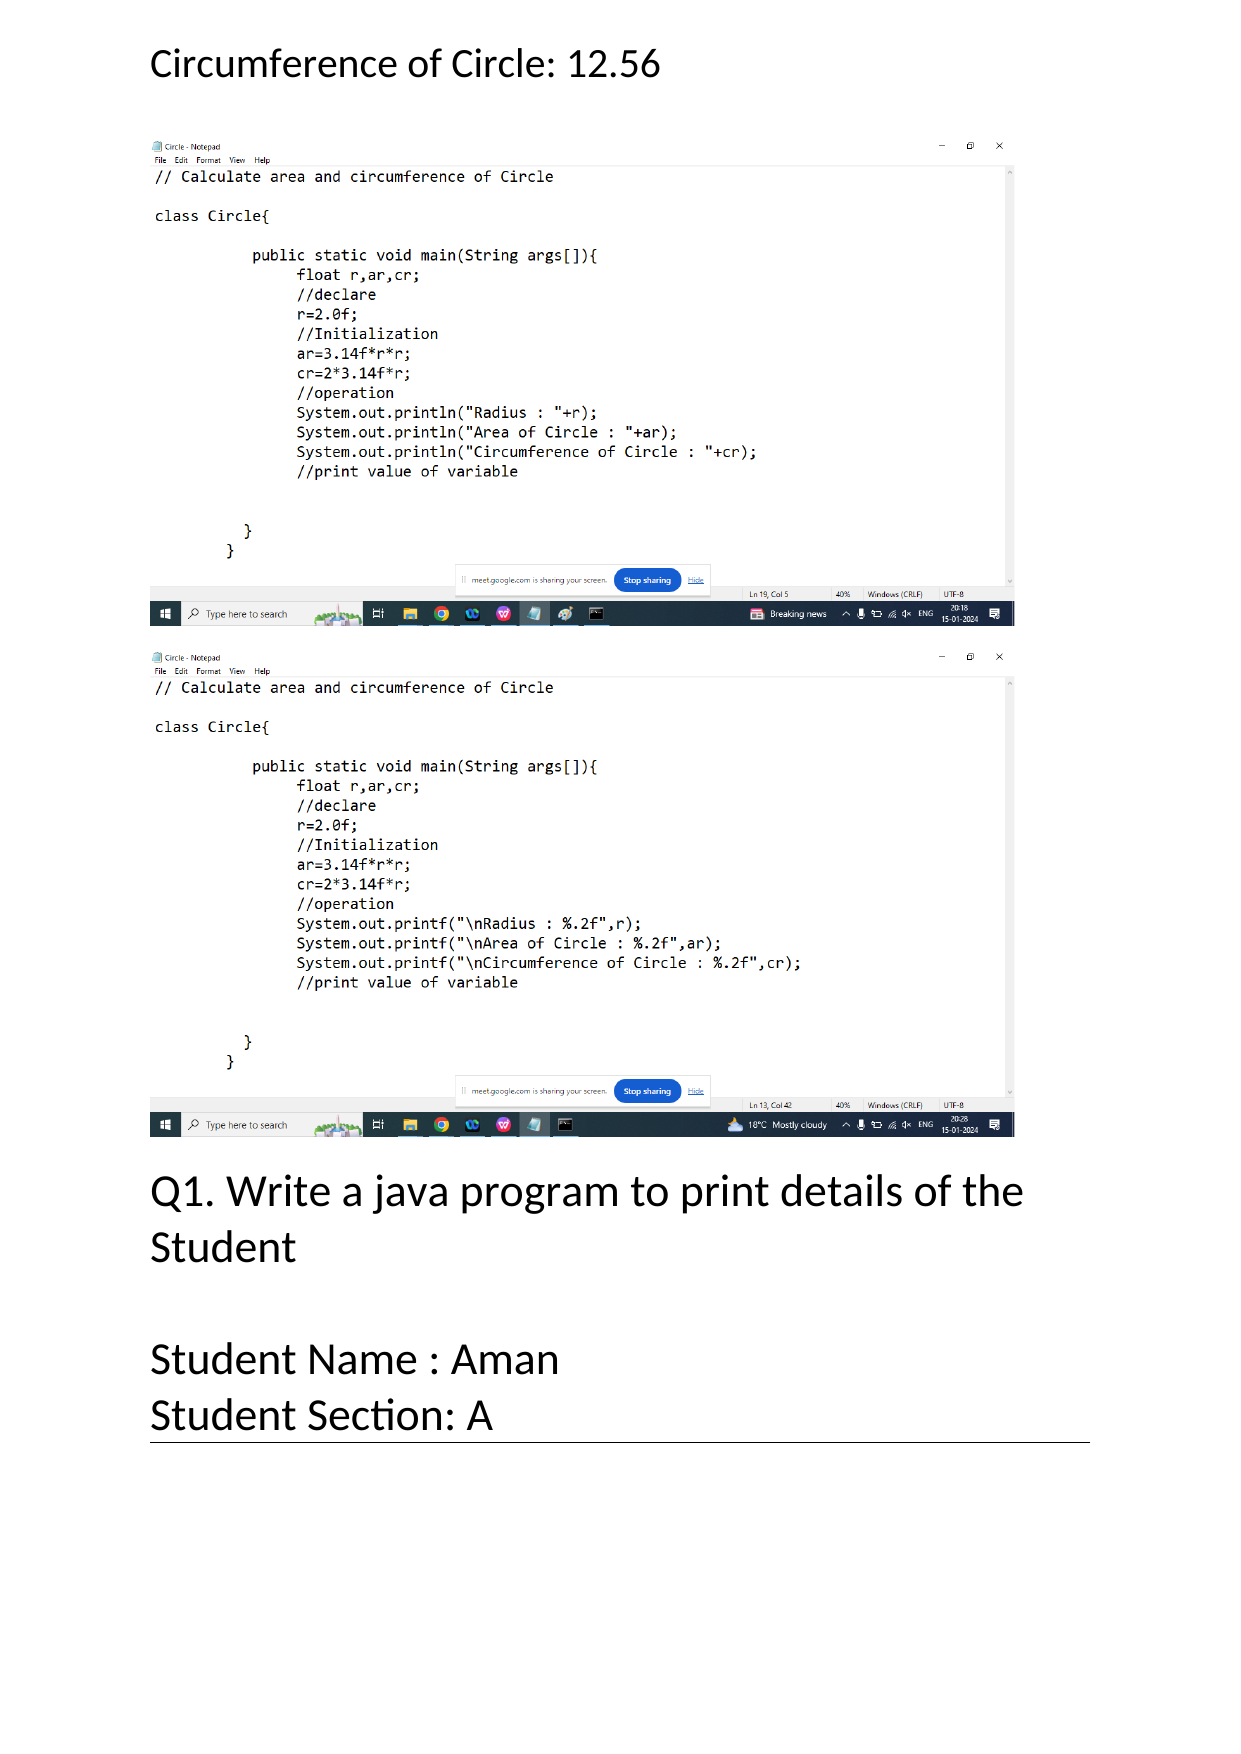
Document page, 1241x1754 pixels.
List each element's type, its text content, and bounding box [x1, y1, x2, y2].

text Student Name : Aman [150, 1330, 1090, 1386]
picture [150, 650, 1015, 1137]
text Student Section: A [150, 1386, 1090, 1442]
picture [150, 139, 1015, 626]
text Circumference of Circle: 12.56 [150, 37, 1090, 88]
text Q1. Write a java program to print details of the Student [150, 1162, 1090, 1274]
